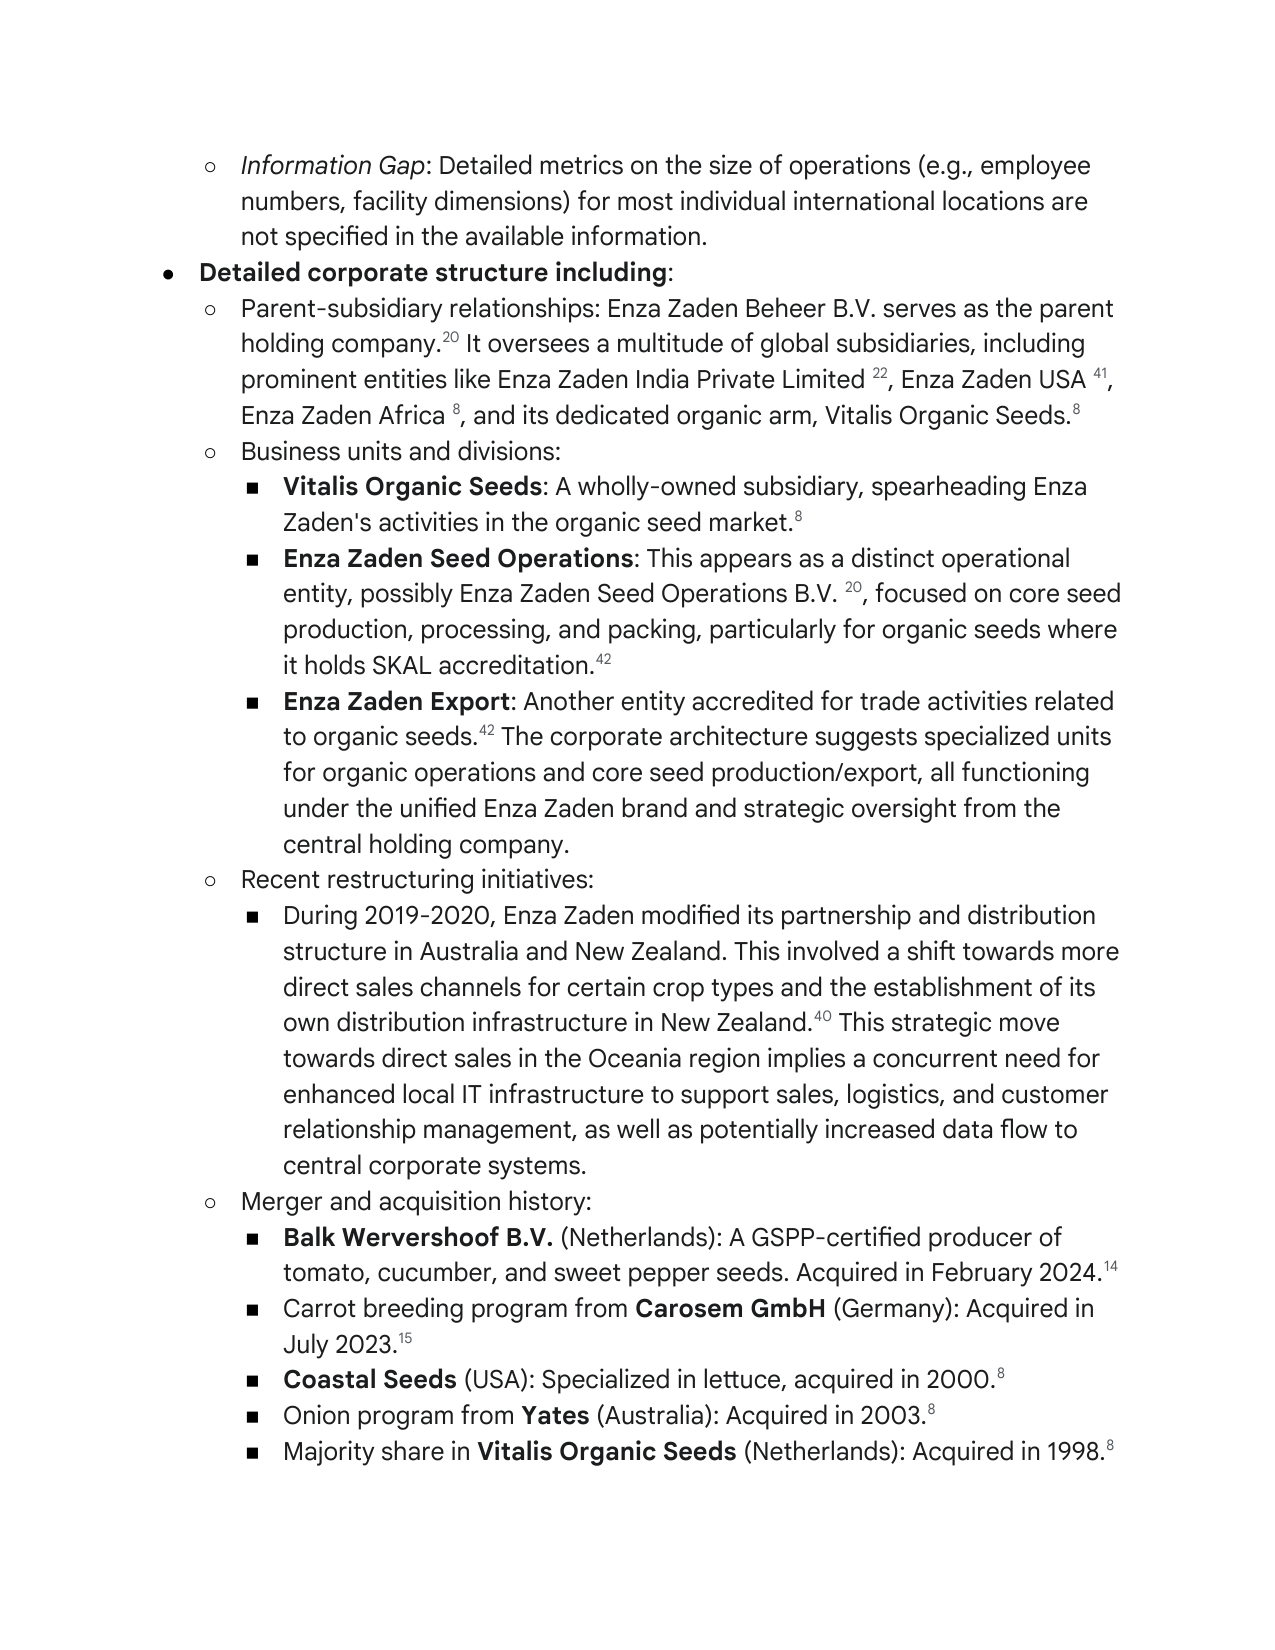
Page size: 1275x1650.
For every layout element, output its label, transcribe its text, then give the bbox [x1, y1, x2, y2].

list Merger and acquisition history: [203, 1186, 1125, 1217]
list Detailed corporate structure including: [161, 257, 1125, 288]
list Carrot breeding program from Carosem GmbH (Germany): Acquired in July 2023.15 [245, 1293, 1125, 1360]
list Onion program from Yates (Australia): Acquired in 2003.8 [245, 1401, 1125, 1432]
list Information Gap: Detailed metrics on the size of operations (e.g., employee numbers, facility dimensions) for most individual international locations are not specified in the available information. [203, 150, 1125, 253]
list During 2019-2020, Enza Zaden modified its partnership and distribution structure in Australia and New Zealand. This involved a shift towards more direct sales channels for certain crop types and the establishment of its own distribution infrastructure in New Zealand.40 This strategic move towards direct sales in the Oceania region implies a concurrent need for enhanced local IT infrastructure to support sales, logistics, and customer relationship management, as well as potentially increased data flow to central corporate systems. [245, 900, 1125, 1182]
list Business units and divisions: [203, 436, 1125, 467]
list Enza Zaden Seed Operations: This appears as a distinct operational entity, possibly Enza Zaden Seed Operations B.V. 20, focused on core seed production, processing, and packing, particularly for organic seeds where it holds SKAL accreditation.42 [245, 543, 1125, 682]
list Parent-subsidiary relationships: Enza Zaden Beheer B.V. serves as the parent holding company.20 It oversees a multitude of global subsidiaries, including prominent entities like Enza Zaden India Private Limited 22, Enza Zaden USA 41, Enza Zaden Africa 8, and its dedicated organic arm, Vitalis Organic Seeds.8 [203, 293, 1125, 431]
list Majority share in Vitalis Organic Seeds (Netherlands): Acquired in 1998.8 [245, 1436, 1125, 1468]
list Enza Zaden Export: Another entity accredited for trade activities related to organic seeds.42 The corporate architecture suggests specialized units for organic operations and core seed production/export, all functioning under the unified Enza Zaden brand and strategic oversight from the central holding company. [245, 686, 1125, 860]
list Balk Wervershoof B.V. (Netherlands): A GSPP-certified producer of tomato, cucumber, and sweet pepper seeds. Acquired in February 2024.14 [245, 1222, 1125, 1289]
list Recent restructuring initiatives: [203, 864, 1125, 896]
list Vitalis Organic Seeds: A wholly-owned subsidiary, spearheading Enza Zaden's activities in the organic seed market.8 [245, 472, 1125, 539]
list Coastal Seeds (USA): Specialized in lettuce, acquired in 2000.8 [245, 1365, 1125, 1396]
